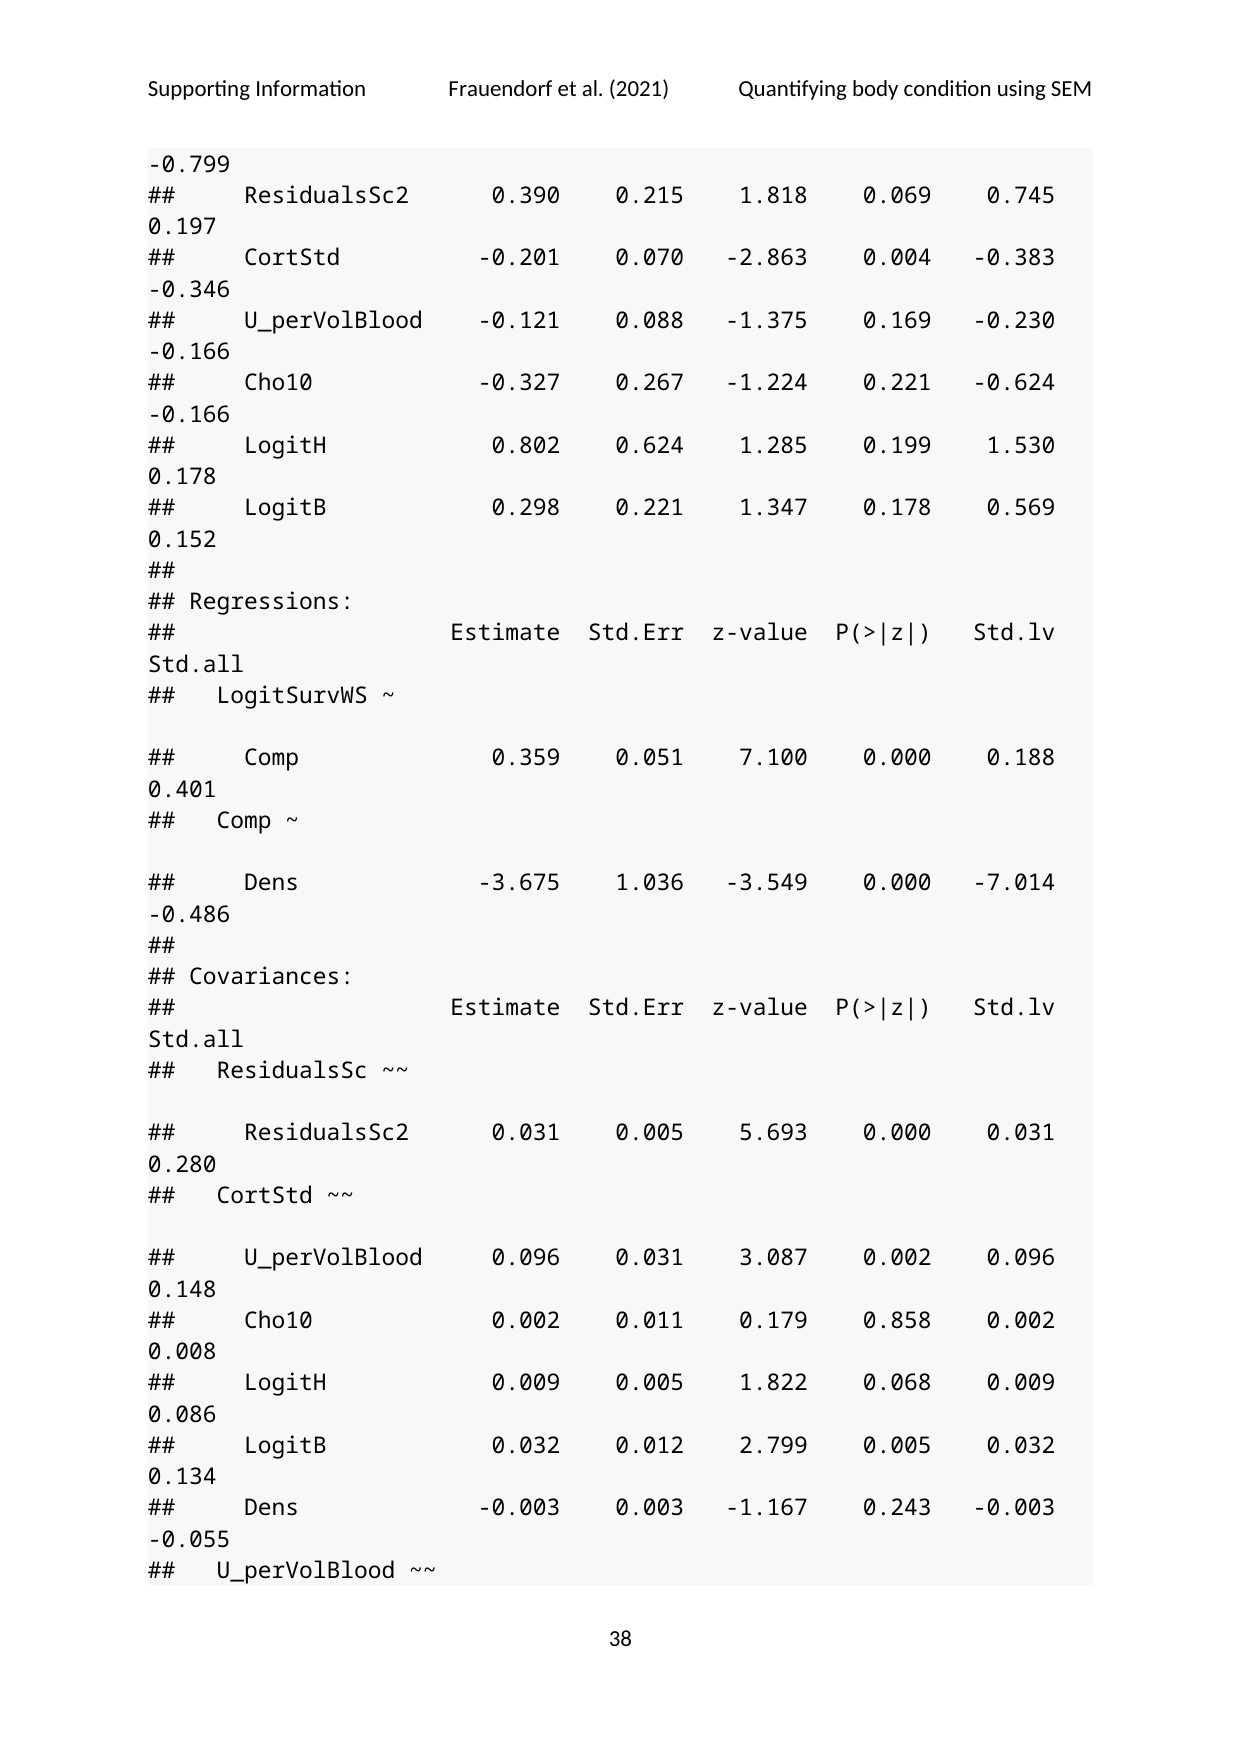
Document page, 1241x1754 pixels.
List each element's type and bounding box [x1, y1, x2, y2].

text [148, 148, 1093, 1585]
